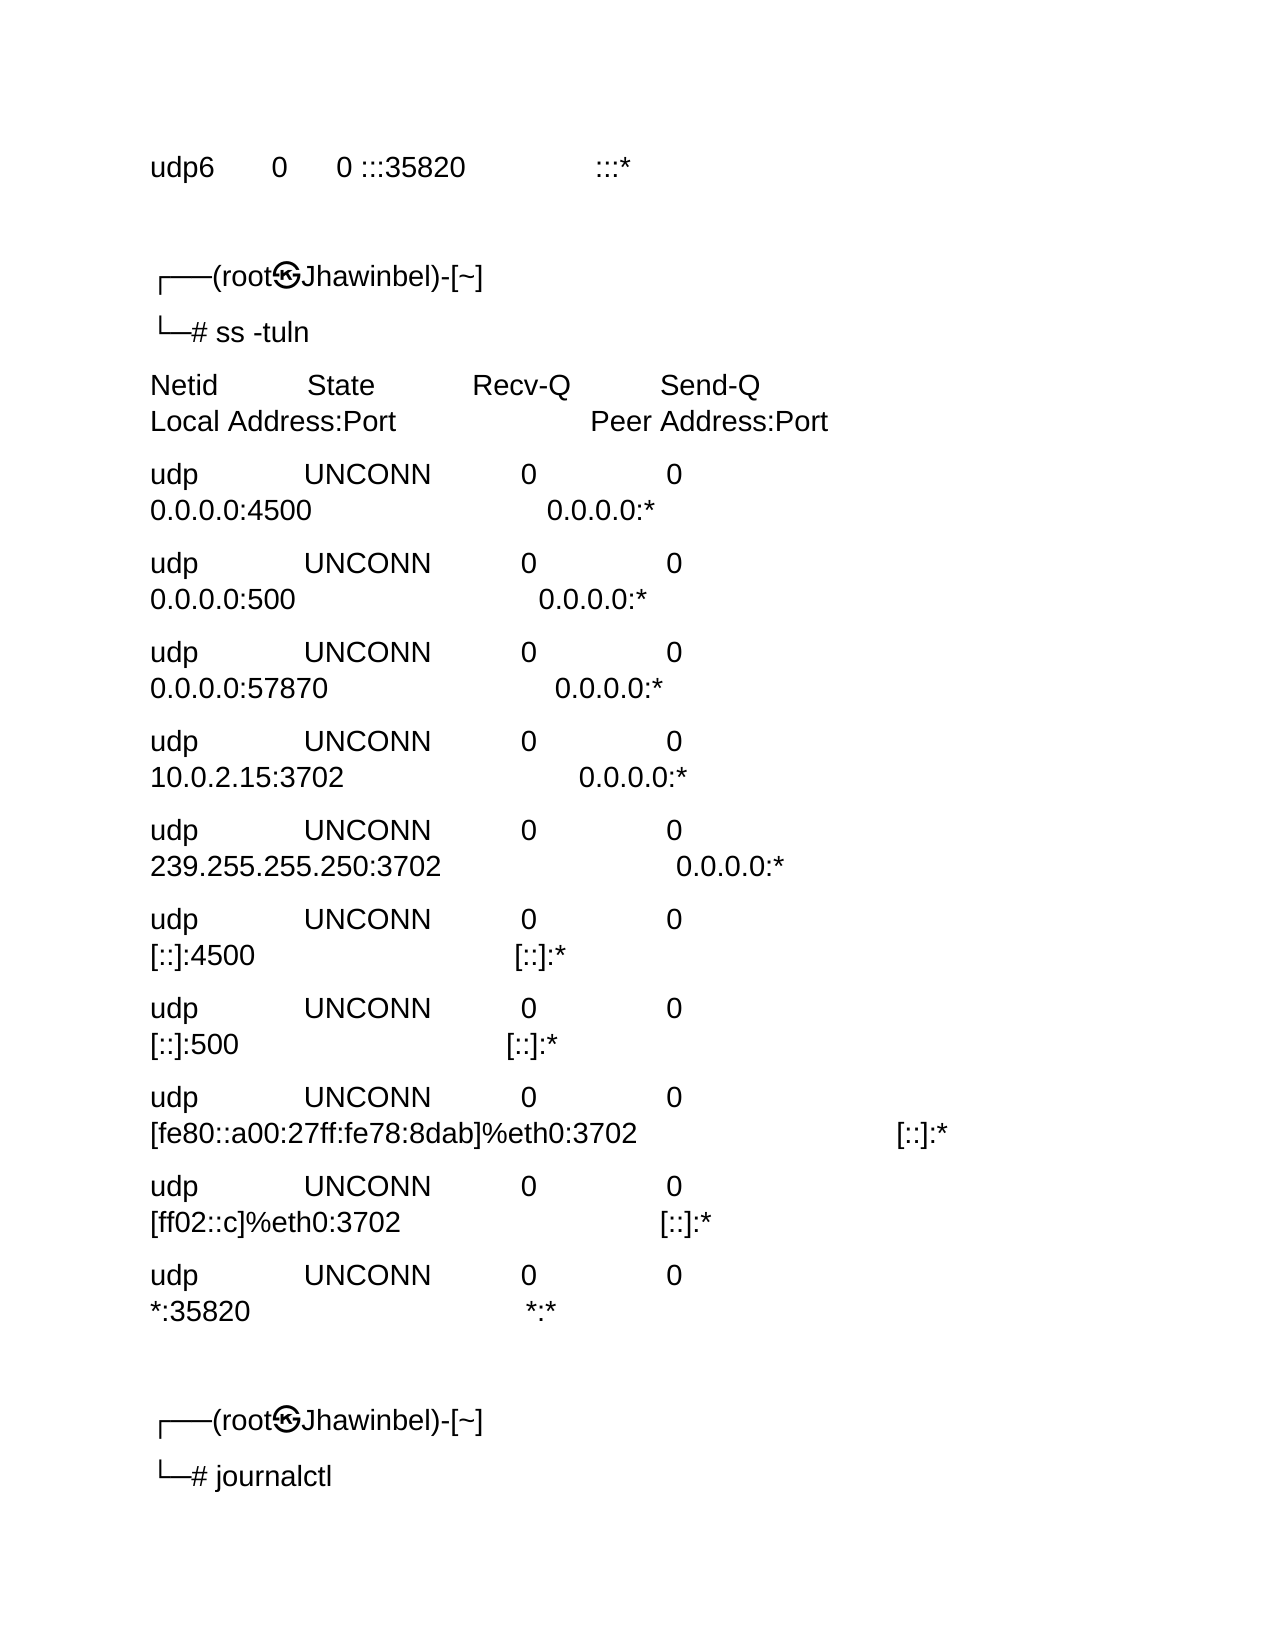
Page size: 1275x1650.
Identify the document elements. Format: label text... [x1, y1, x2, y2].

text ┌──(root㉿Jhawinbel)-[~] [150, 1399, 1125, 1439]
text udp UNCONN 0 0 0.0.0.0:4500 0.0.0.0:* [150, 457, 1125, 527]
text └─# journalctl [150, 1459, 1125, 1492]
text Netid State Recv-Q Send-Q Local Address:Port Peer Address:Port [150, 368, 1125, 438]
text udp UNCONN 0 0 *:35820 *:* [150, 1257, 1125, 1327]
text ┌──(root㉿Jhawinbel)-[~] [150, 256, 1125, 295]
text udp UNCONN 0 0 [fe80::a00:27ff:fe78:8dab]%eth0:3702 [::]:* [150, 1079, 1125, 1149]
text udp UNCONN 0 0 [::]:4500 [::]:* [150, 902, 1125, 971]
text udp UNCONN 0 0 0.0.0.0:500 0.0.0.0:* [150, 546, 1125, 616]
text └─# ss -tuln [150, 315, 1125, 349]
text udp UNCONN 0 0 239.255.255.250:3702 0.0.0.0:* [150, 813, 1125, 882]
text udp6 0 0 :::35820 :::* [150, 150, 1125, 183]
text udp UNCONN 0 0 10.0.2.15:3702 0.0.0.0:* [150, 724, 1125, 793]
text udp UNCONN 0 0 [ff02::c]%eth0:3702 [::]:* [150, 1168, 1125, 1238]
text udp UNCONN 0 0 0.0.0.0:57870 0.0.0.0:* [150, 635, 1125, 704]
text udp UNCONN 0 0 [::]:500 [::]:* [150, 991, 1125, 1060]
